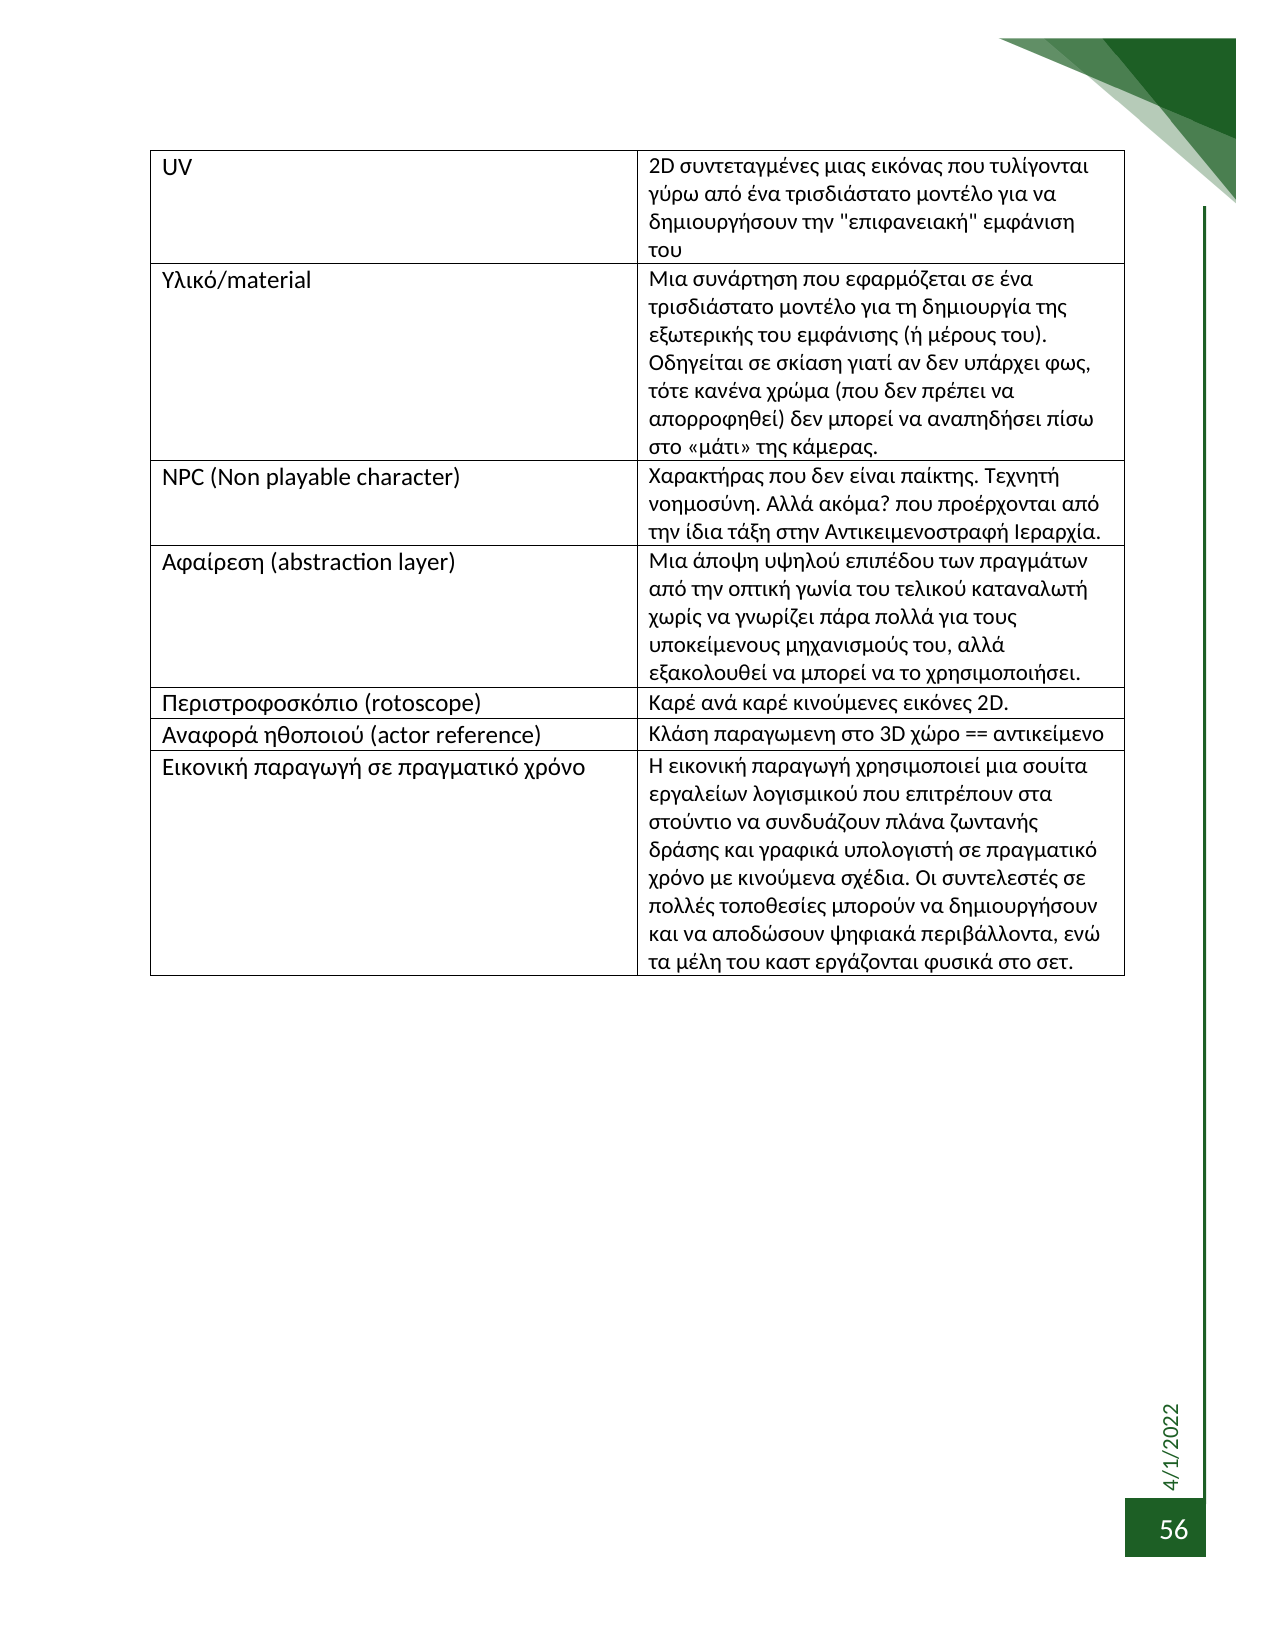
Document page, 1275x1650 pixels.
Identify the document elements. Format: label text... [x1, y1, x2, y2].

picture [997, 38, 1236, 204]
table_cell Υλικό/material [151, 264, 637, 460]
table_cell Αναφορά ηθοποιού (actor reference) [151, 719, 637, 750]
table_cell Χαρακτήρας που δεν είναι παίκτης. Τεχνητή νοημοσύνη. Αλλά ακόμα? που προέρχονται από την ίδια τάξη στην Αντικειμενοστραφή Ιεραρχία. [638, 461, 1124, 545]
table_cell Κλάση παραγωμενη στο 3D χώρο == αντικείμενο [638, 719, 1124, 750]
table_cell Η εικονική παραγωγή χρησιμοποιεί μια σουίτα εργαλείων λογισμικού που επιτρέπουν στα στούντιο να συνδυάζουν πλάνα ζωντανής δράσης και γραφικά υπολογιστή σε πραγματικό χρόνο με κινούμενα σχέδια. Οι συντελεστές σε πολλές τοποθεσίες μπορούν να δημιουργήσουν και να αποδώσουν ψηφιακά περιβάλλοντα, ενώ τα μέλη του καστ εργάζονται φυσικά στο σετ. [638, 751, 1124, 975]
table_cell NPC (Non playable character) [151, 461, 637, 545]
table_cell Μια συνάρτηση που εφαρμόζεται σε ένα τρισδιάστατο μοντέλο για τη δημιουργία της εξωτερικής του εμφάνισης (ή μέρους του). Οδηγείται σε σκίαση γιατί αν δεν υπάρχει φως, τότε κανένα χρώμα (που δεν πρέπει να απορροφηθεί) δεν μπορεί να αναπηδήσει πίσω στο «μάτι» της κάμερας. [638, 264, 1124, 460]
table_cell 2D συντεταγμένες μιας εικόνας που τυλίγονται γύρω από ένα τρισδιάστατο μοντέλο για να δημιουργήσουν την "επιφανειακή" εμφάνιση του [638, 151, 1124, 263]
table_cell Αφαίρεση (abstraction layer) [151, 546, 637, 687]
table_cell Εικονική παραγωγή σε πραγματικό χρόνο [151, 751, 637, 975]
table_cell Περιστροφοσκόπιο (rotoscope) [151, 688, 637, 718]
table_cell Μια άποψη υψηλού επιπέδου των πραγμάτων από την οπτική γωνία του τελικού καταναλωτή χωρίς να γνωρίζει πάρα πολλά για τους υποκείμενους μηχανισμούς του, αλλά εξακολουθεί να μπορεί να το χρησιμοποιήσει. [638, 546, 1124, 687]
table_cell Καρέ ανά καρέ κινούμενες εικόνες 2D. [638, 688, 1124, 718]
table_cell UV [151, 151, 637, 263]
